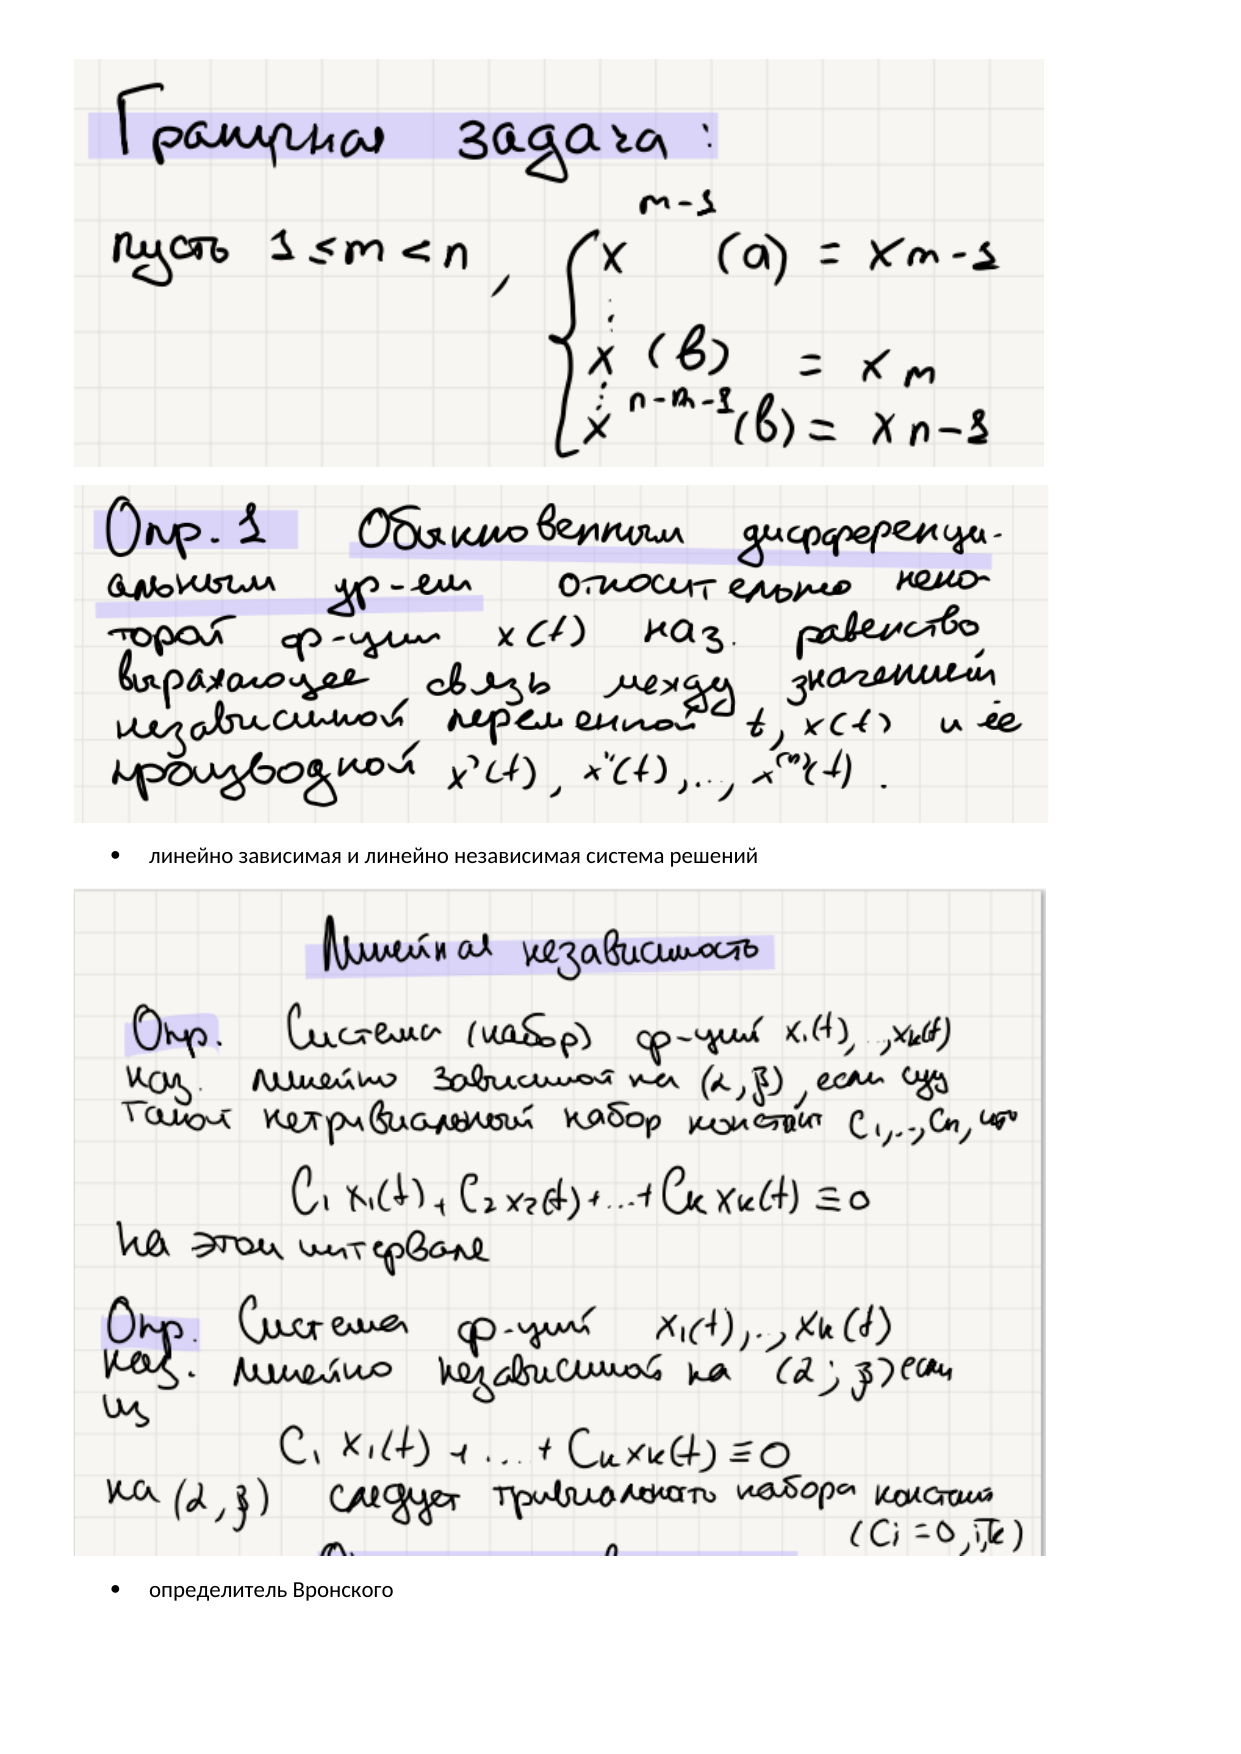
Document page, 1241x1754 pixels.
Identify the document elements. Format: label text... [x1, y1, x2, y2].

list линейно зависимая и линейно независимая система решений [111, 842, 1152, 870]
picture [73, 888, 1046, 1556]
list определитель Вронского [111, 1575, 1152, 1603]
picture [73, 59, 1045, 467]
picture [73, 485, 1049, 823]
